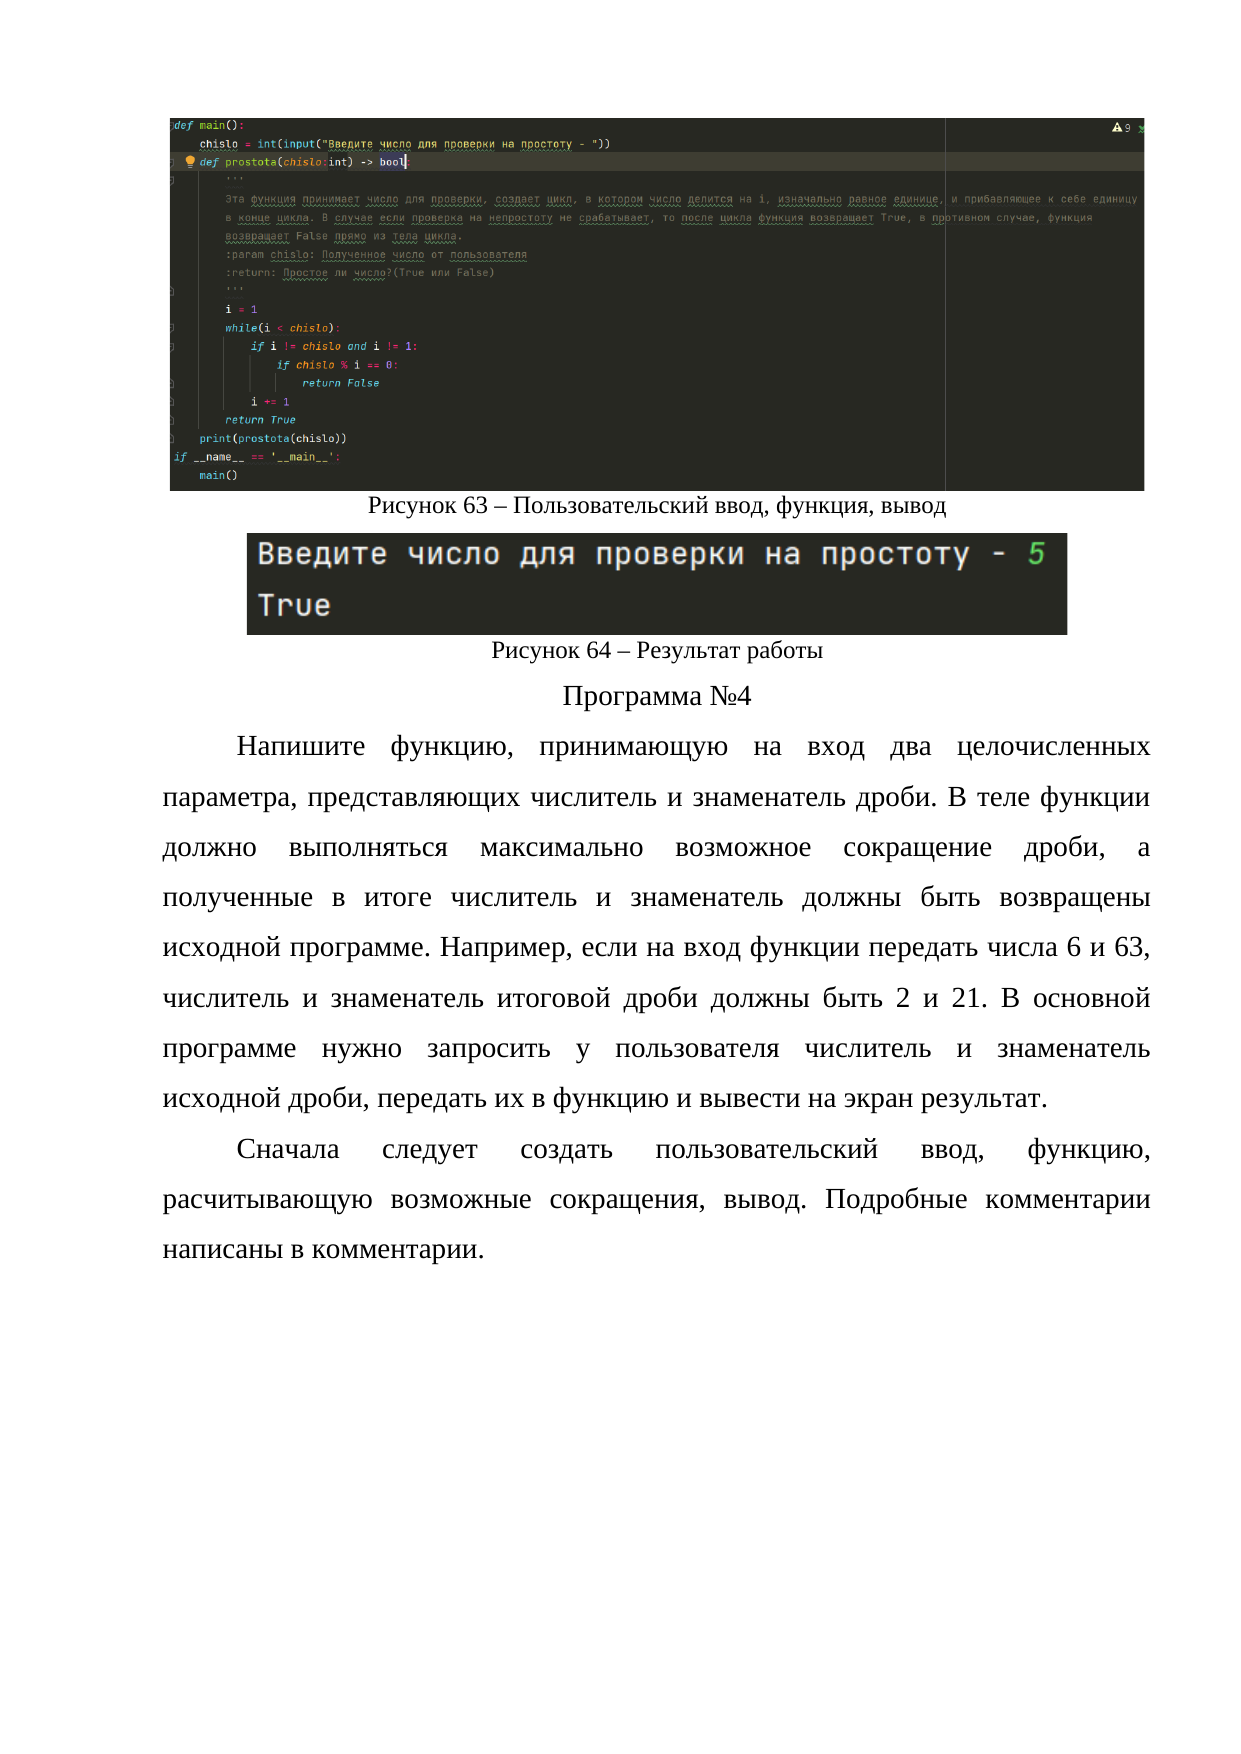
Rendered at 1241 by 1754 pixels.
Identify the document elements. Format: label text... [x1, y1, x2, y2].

text Рисунок 64 – Результат работы [162, 635, 1152, 664]
picture [246, 533, 1068, 635]
text Сначала следует создать пользовательский ввод, функцию, расчитывающую возможные сокращения, вывод. Подробные комментарии написаны в комментарии. [162, 1131, 1152, 1265]
text Программа №4 [162, 678, 1152, 712]
picture [169, 118, 1145, 491]
text Рисунок 63 – Пользовательский ввод, функция, вывод [162, 490, 1152, 519]
text Напишите функцию, принимающую на вход два целочисленных параметра, представляющих числитель и знаменатель дроби. В теле функции должно выполняться максимально возможное сокращение дроби, а полученные в итоге числитель и знаменатель должны быть возвращены исходной программе. Например, если на вход функции передать числа 6 и 63, числитель и знаменатель итоговой дроби должны быть 2 и 21. В основной программе нужно запросить у пользователя числитель и знаменатель исходной дроби, передать их в функцию и вывести на экран результат. [162, 728, 1152, 1114]
